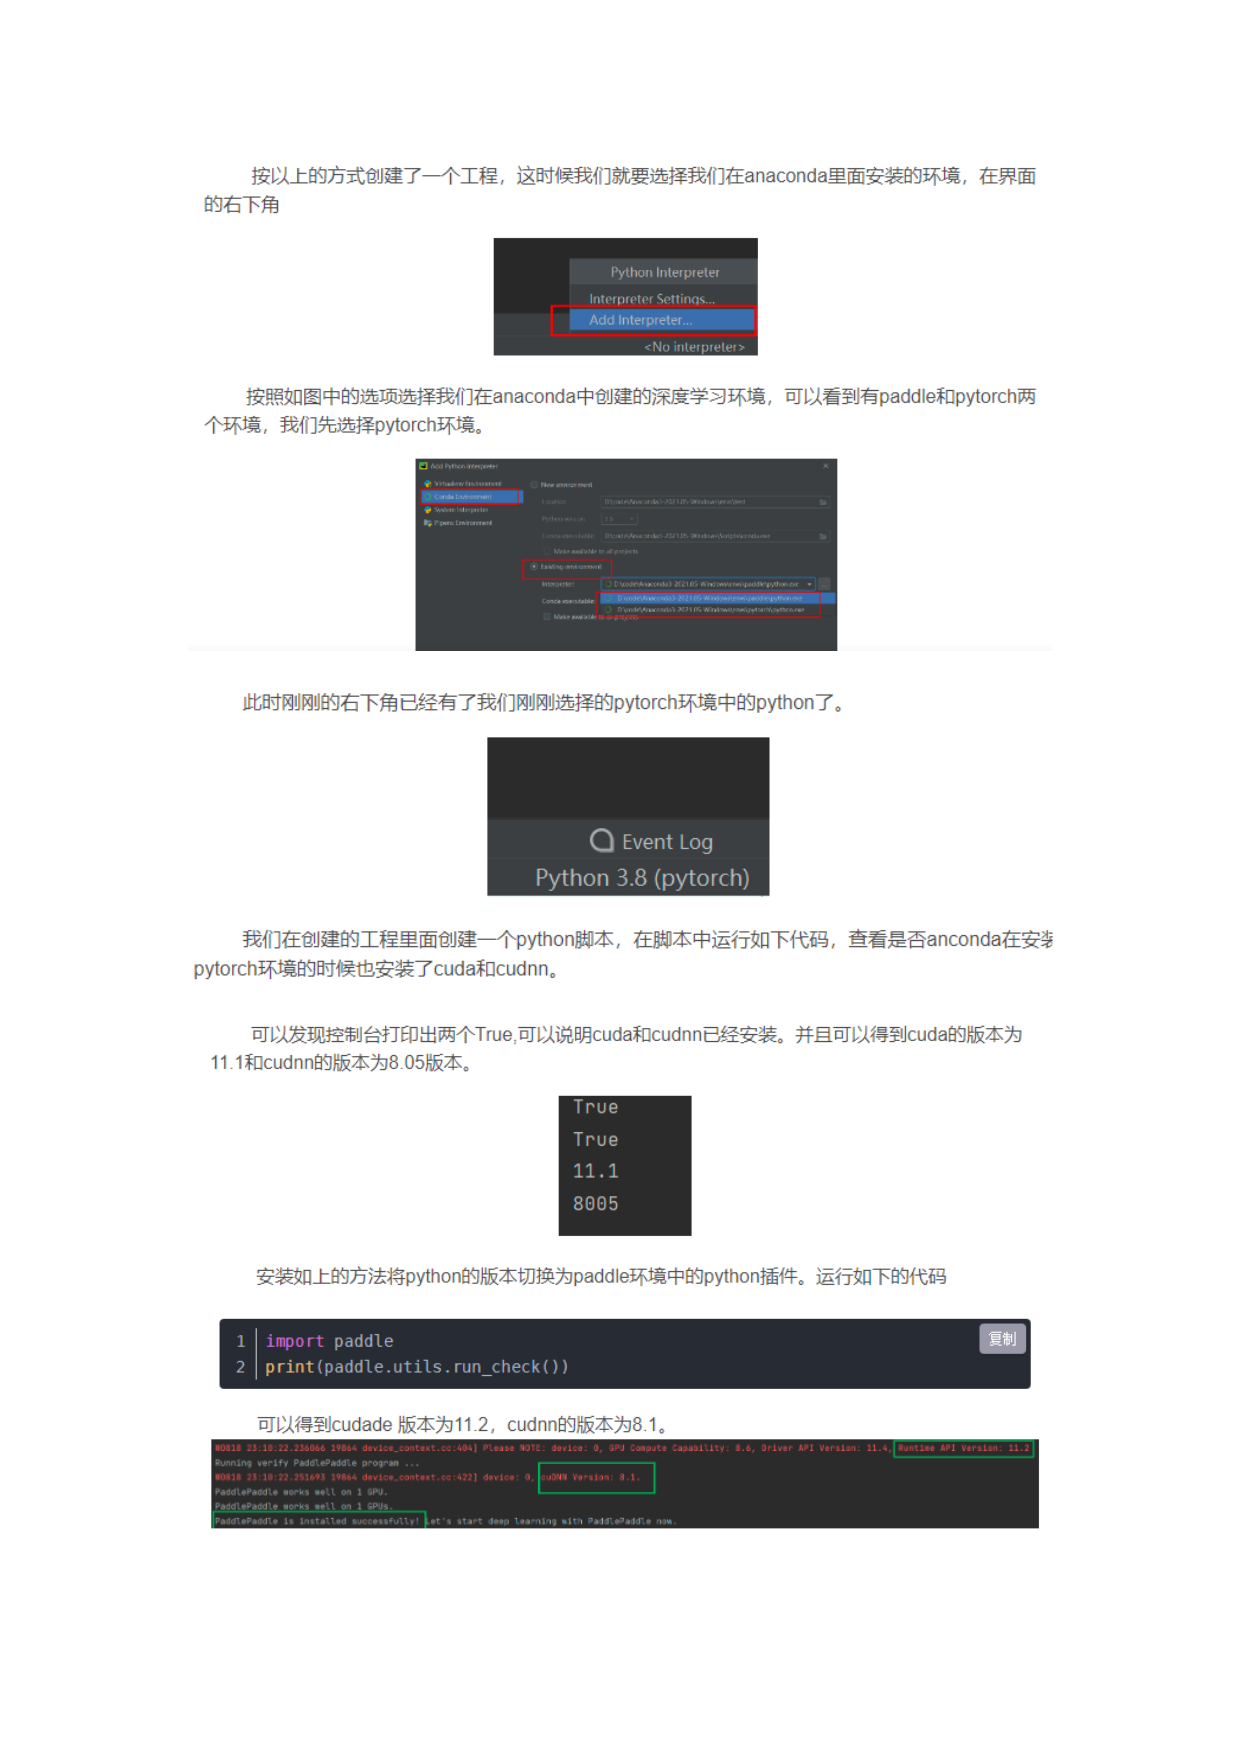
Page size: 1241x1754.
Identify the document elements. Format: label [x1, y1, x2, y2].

picture [187, 682, 1053, 994]
picture [187, 162, 1053, 651]
picture [187, 1007, 1053, 1396]
picture [187, 1397, 1053, 1539]
